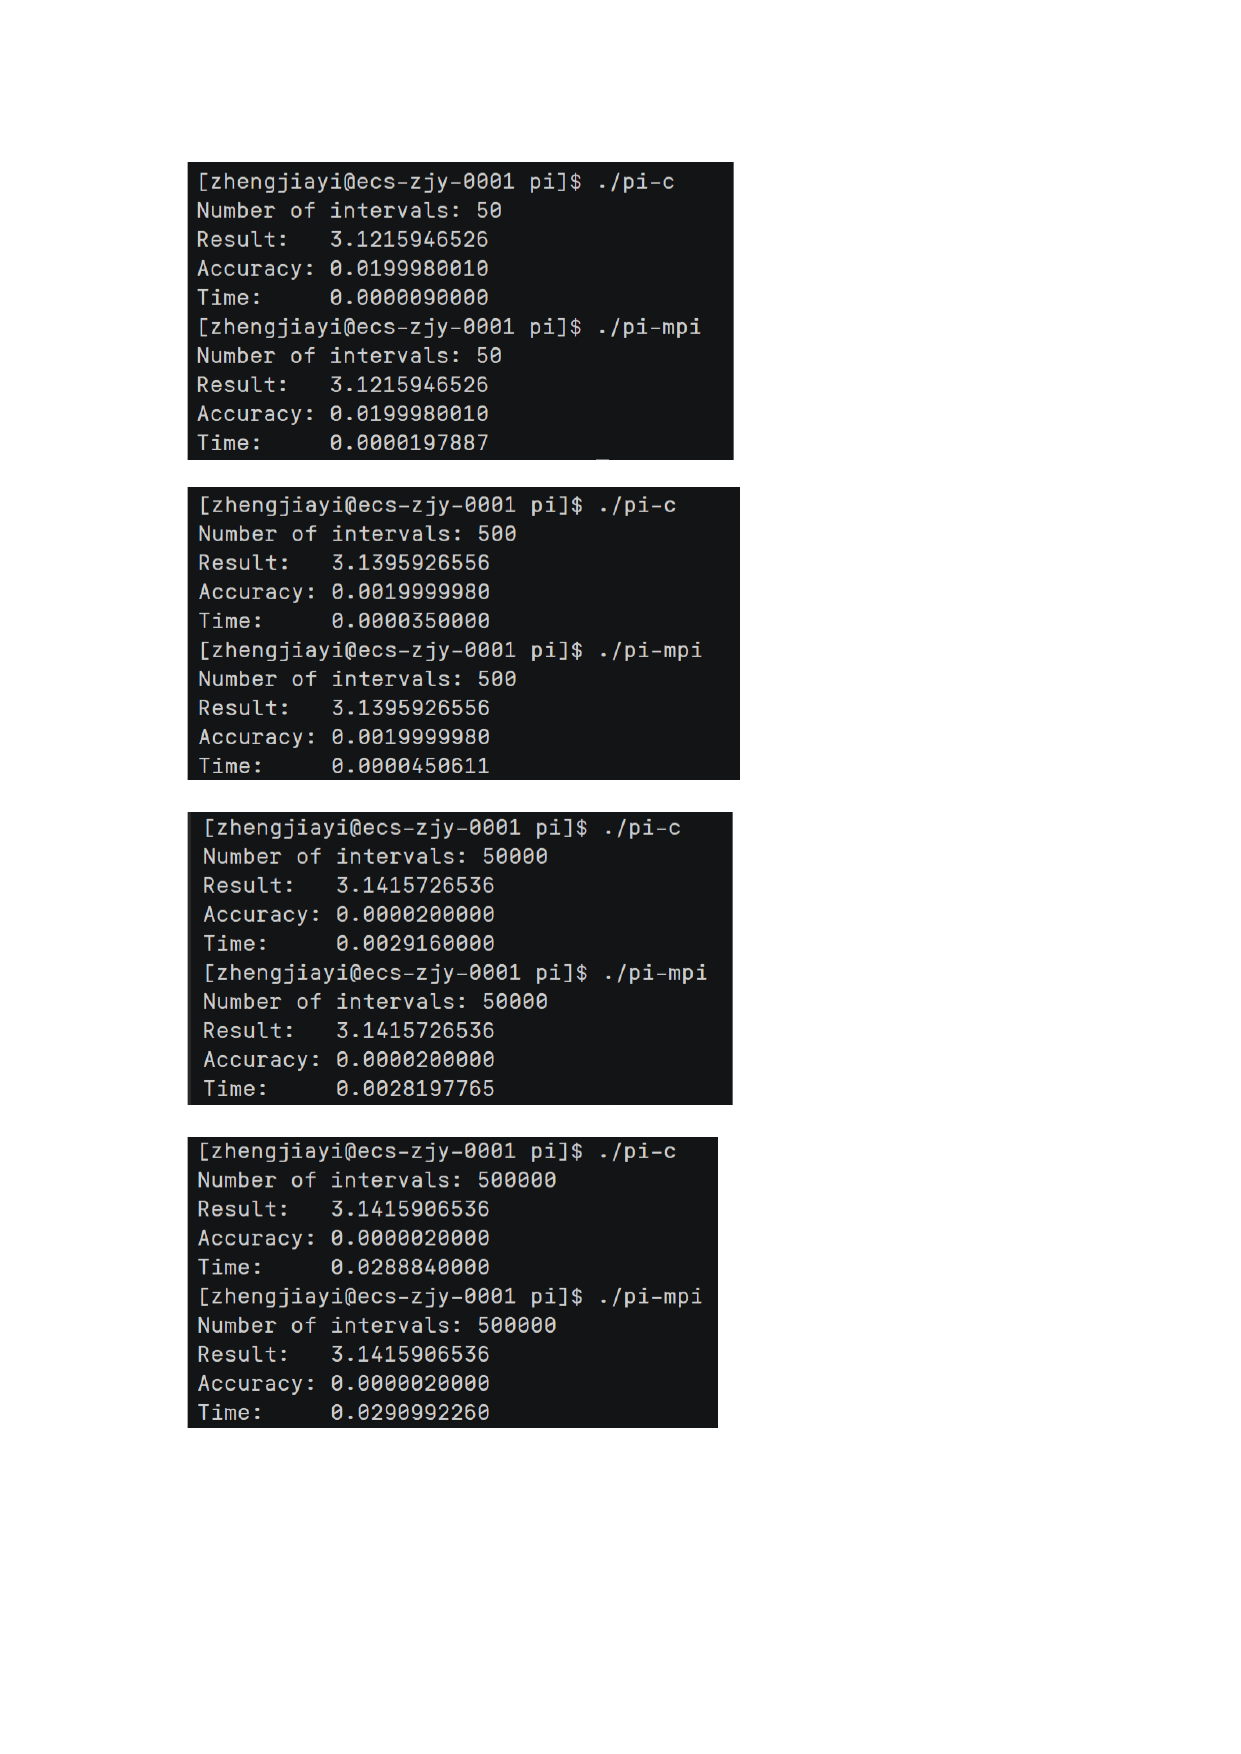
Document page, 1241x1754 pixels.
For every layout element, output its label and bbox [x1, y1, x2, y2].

picture [187, 487, 740, 780]
picture [187, 1137, 718, 1428]
picture [187, 162, 734, 460]
picture [187, 812, 733, 1105]
